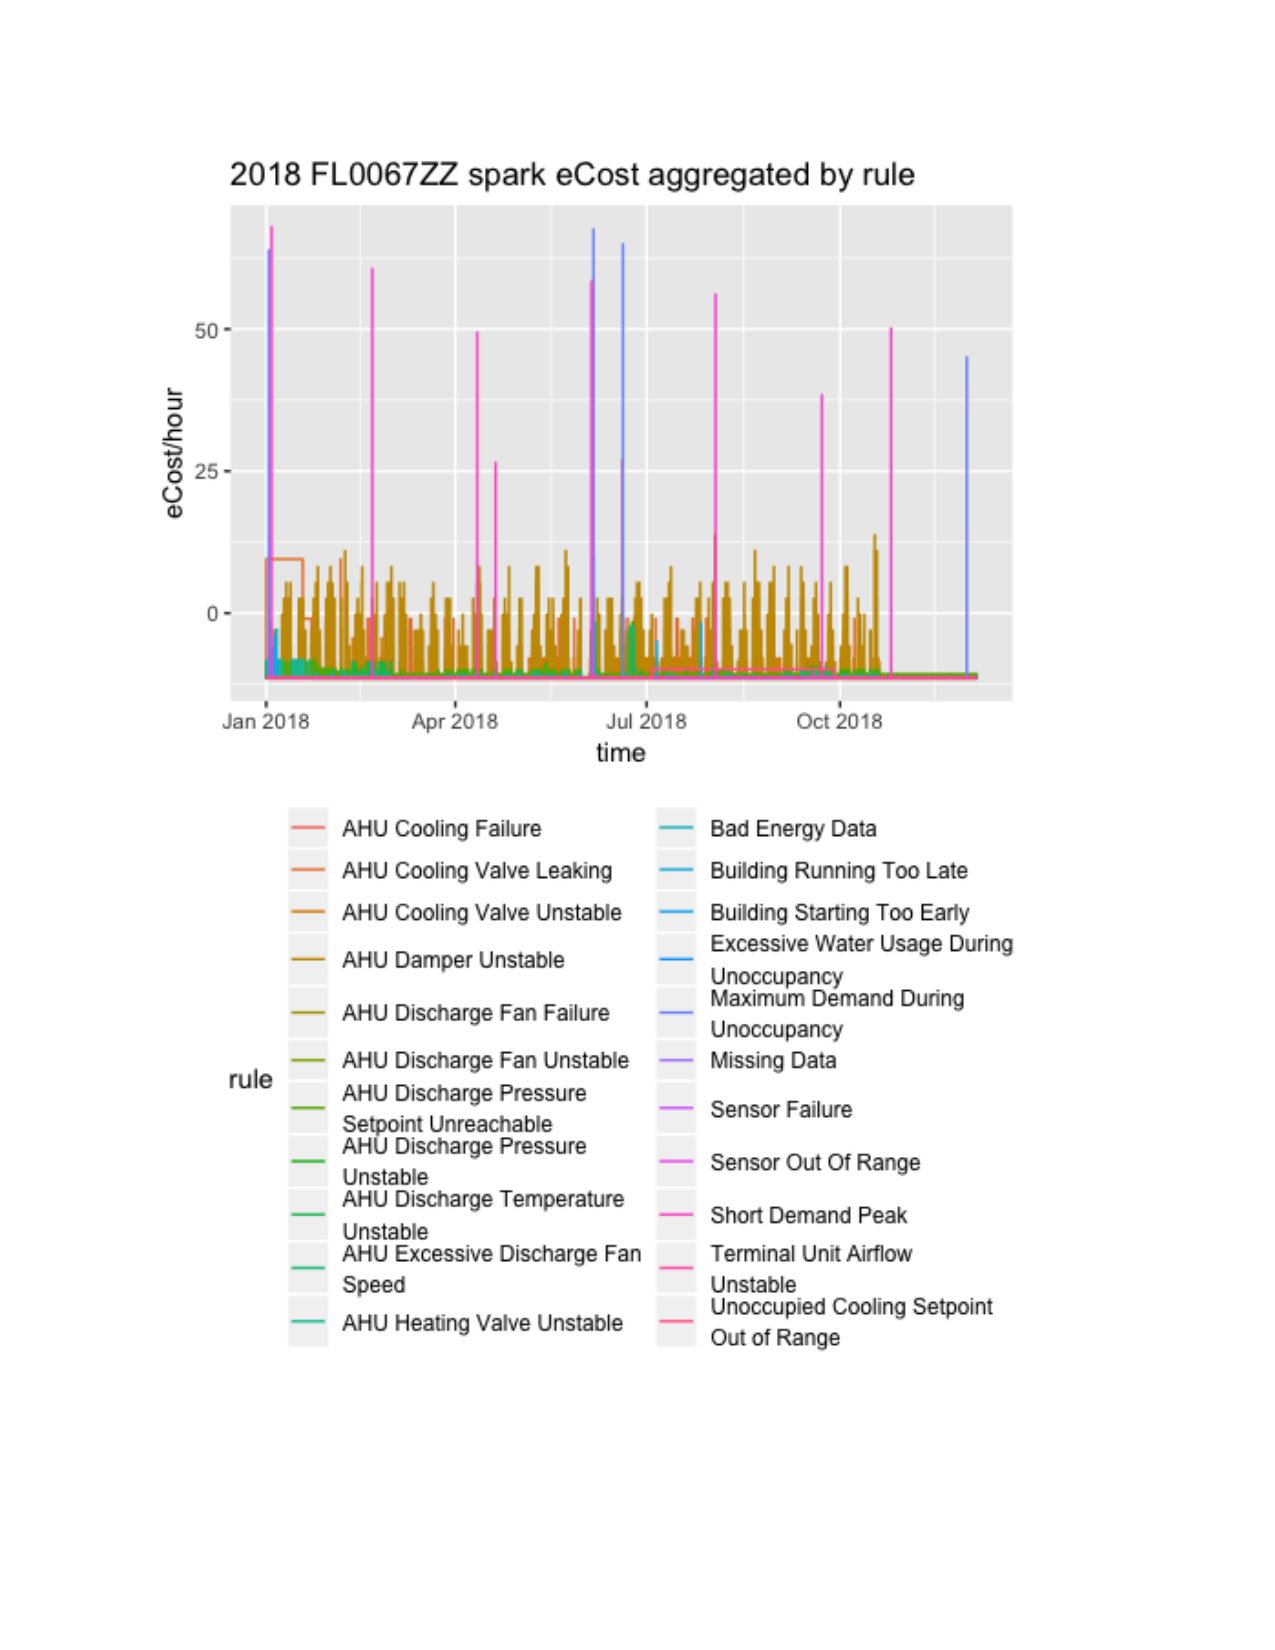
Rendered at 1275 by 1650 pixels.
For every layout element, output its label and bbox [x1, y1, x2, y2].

picture [150, 150, 1025, 1375]
